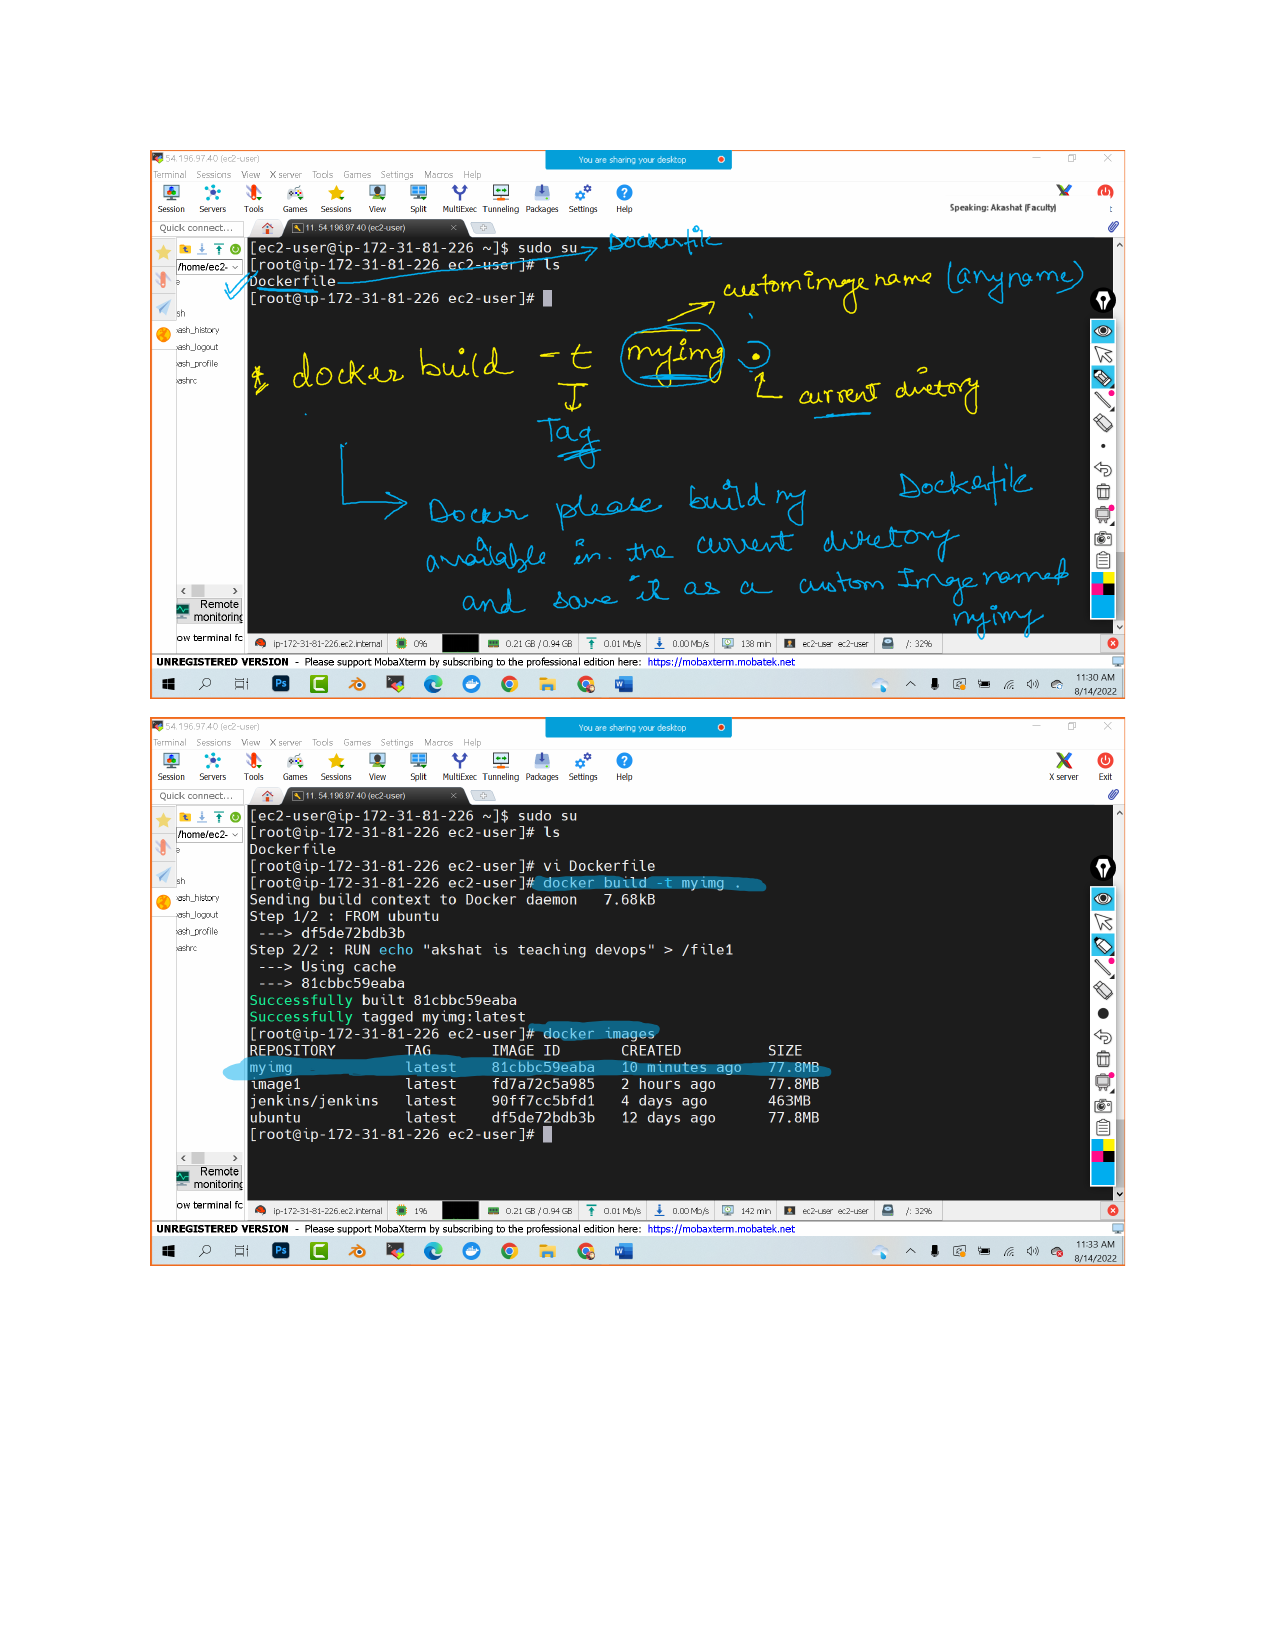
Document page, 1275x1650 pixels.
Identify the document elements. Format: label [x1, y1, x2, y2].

picture [150, 717, 1125, 1266]
picture [150, 150, 1125, 699]
